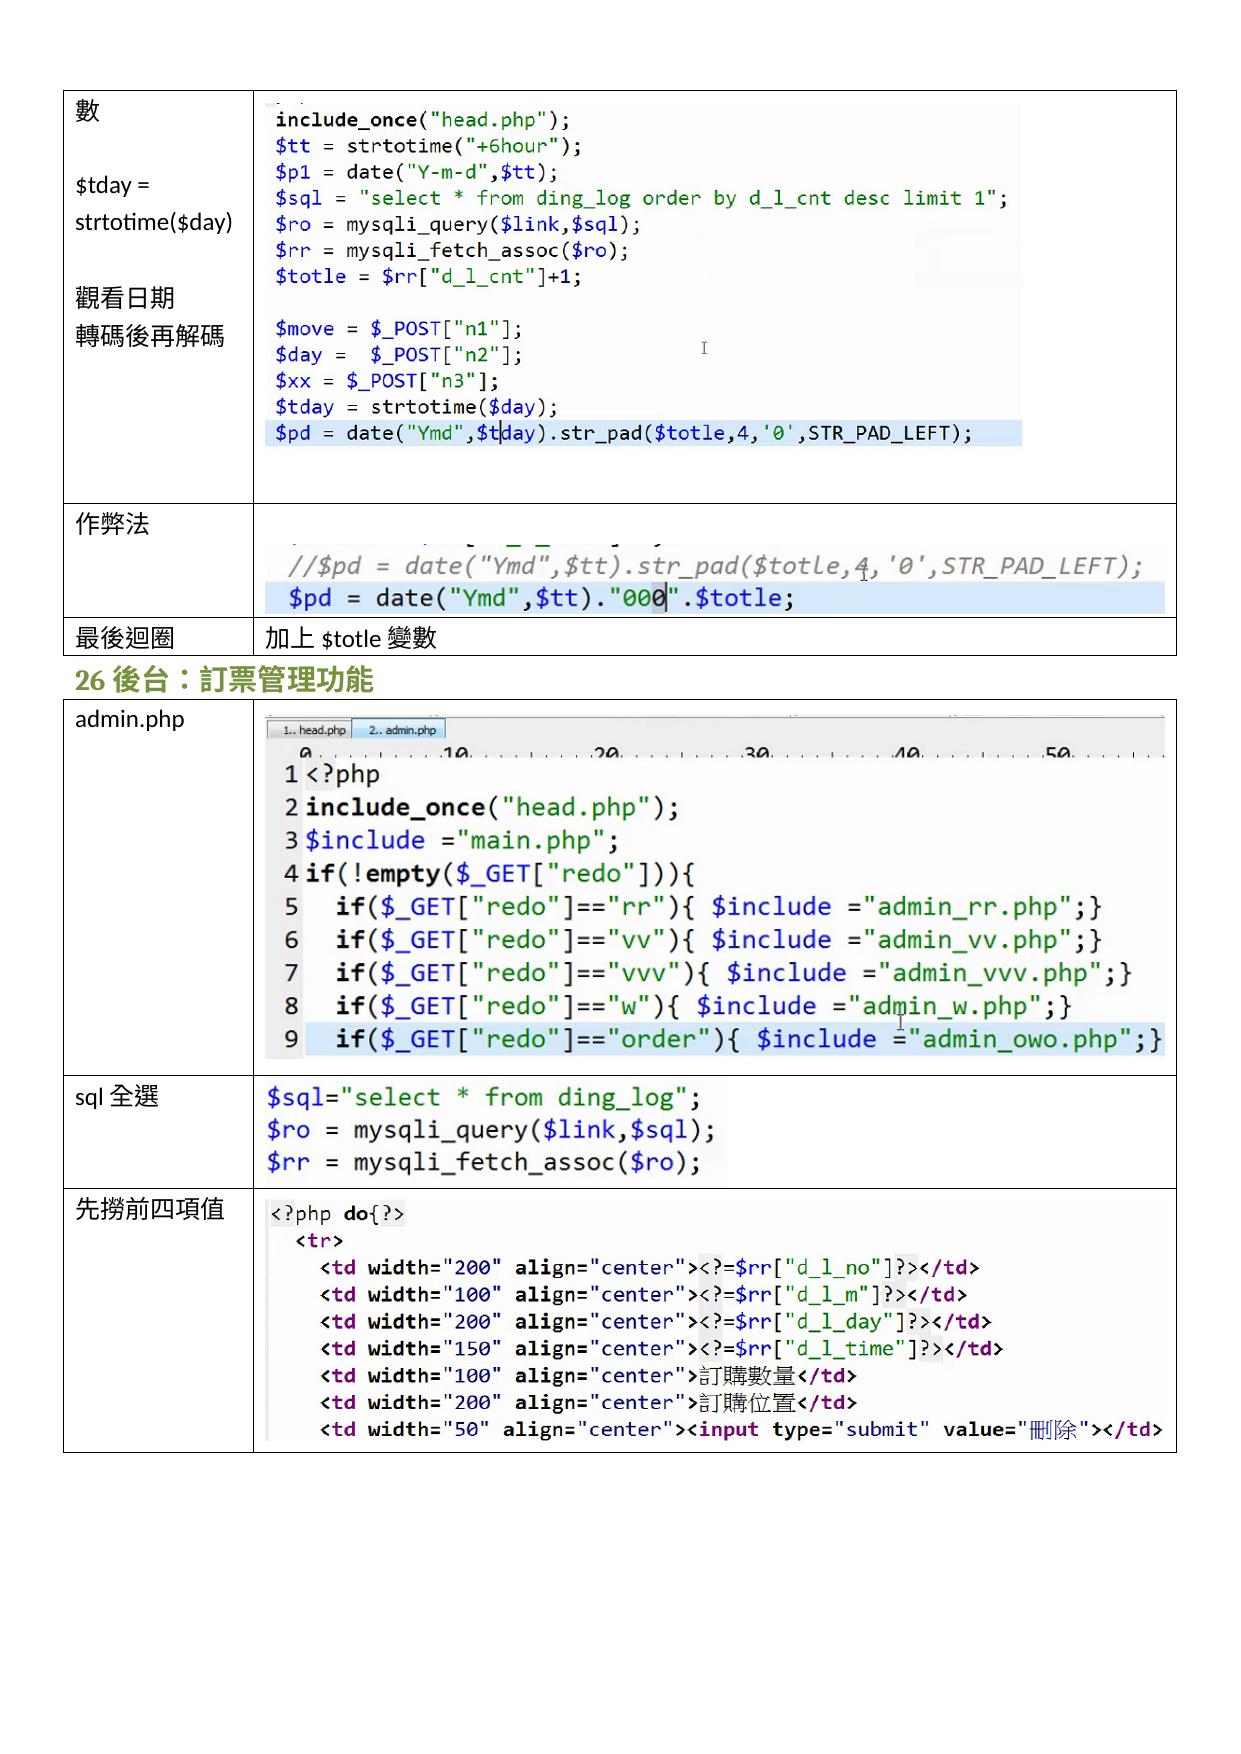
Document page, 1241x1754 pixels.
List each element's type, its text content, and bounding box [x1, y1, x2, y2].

table_cell 作弊法 [64, 504, 253, 617]
picture [265, 1077, 730, 1187]
table_header admin.php [64, 700, 253, 1074]
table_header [64, 91, 253, 503]
picture [265, 1199, 1165, 1441]
table_header 修正 owo.php sql [254, 91, 1176, 503]
table_cell 最後迴圈 [64, 618, 253, 655]
table_cell [254, 1076, 1176, 1188]
picture [265, 103, 1023, 452]
table_cell sql 全選 [64, 1076, 253, 1188]
table_cell [254, 1189, 1176, 1452]
table_cell 先撈前四項值 [64, 1189, 253, 1452]
subtitle 26 後台：訂票管理功能 [75, 656, 1165, 698]
table_header [254, 700, 1176, 1074]
table_cell [254, 504, 1176, 617]
table_cell 加上 $totle 變數 [254, 618, 1176, 655]
picture [265, 544, 1165, 614]
picture [265, 715, 1165, 1059]
